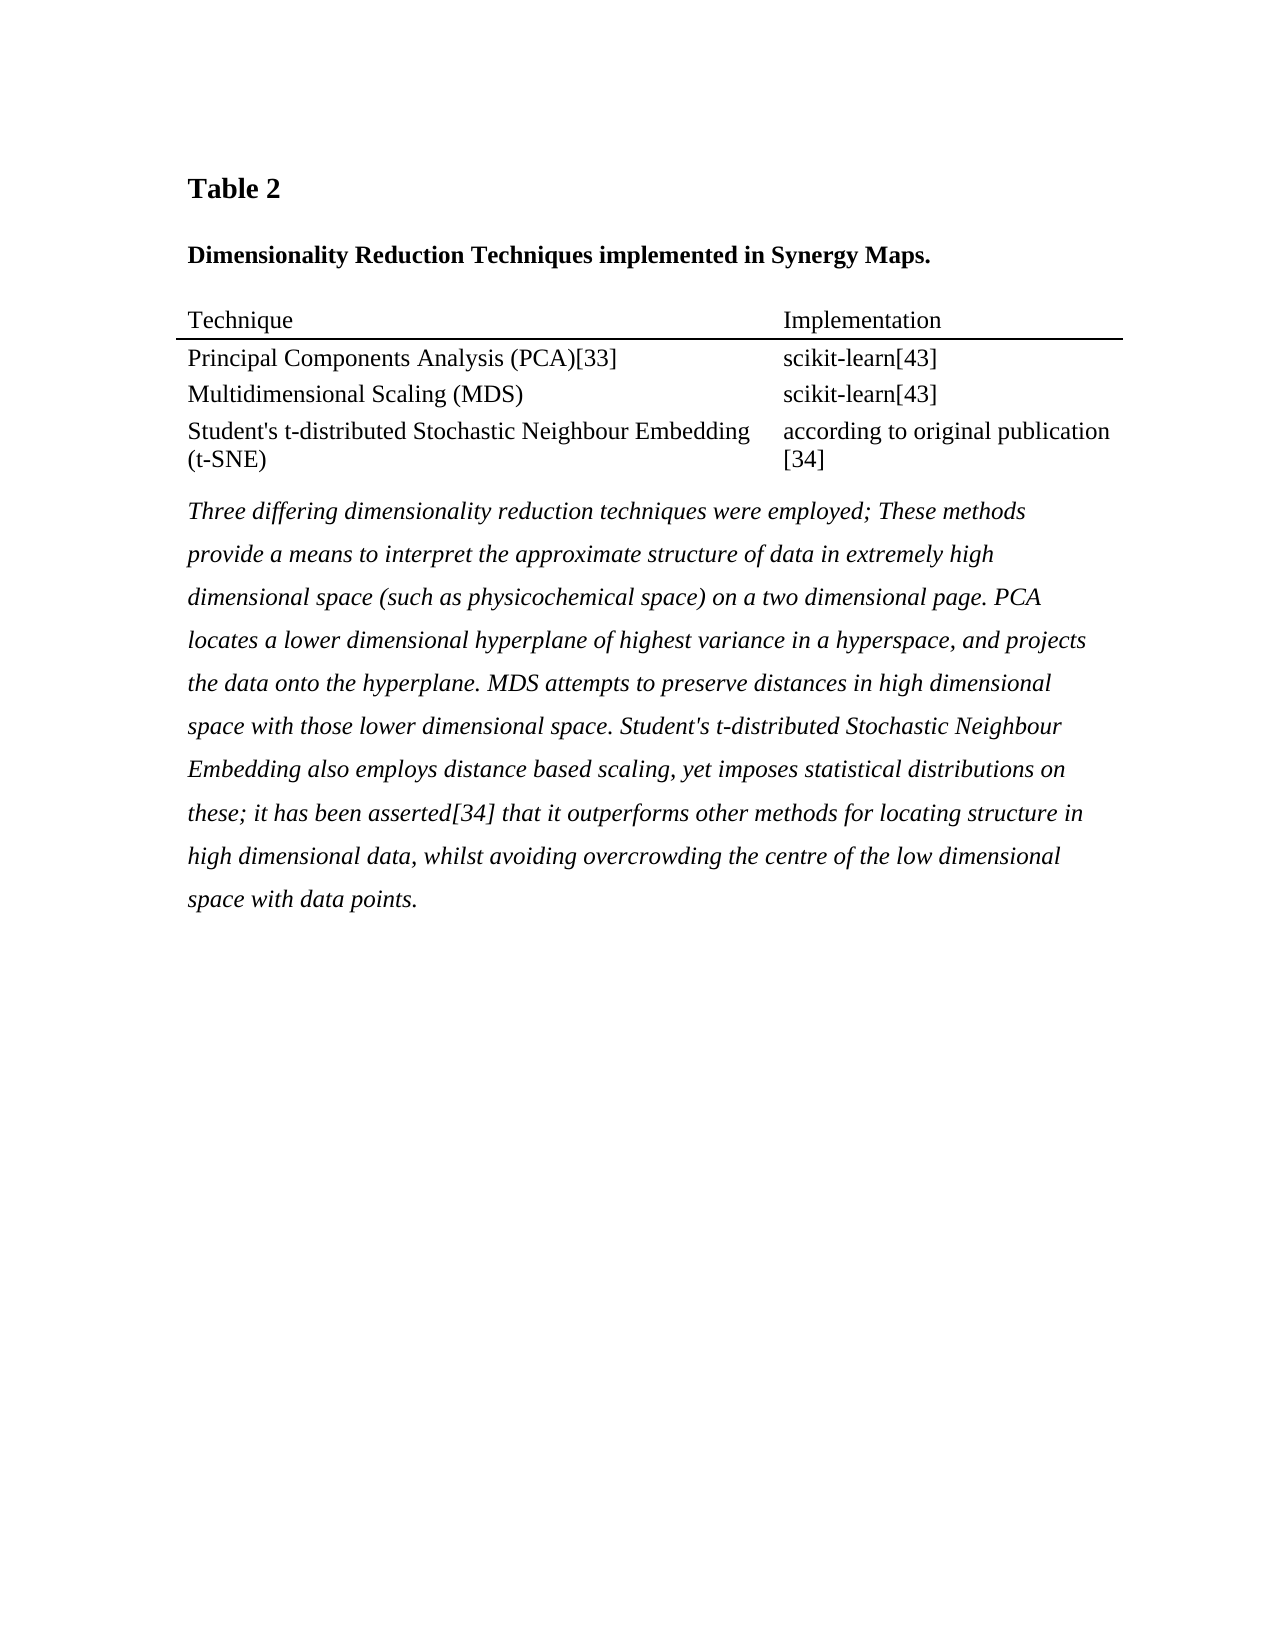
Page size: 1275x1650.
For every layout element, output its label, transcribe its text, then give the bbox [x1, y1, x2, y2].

table_header Technique [176, 302, 772, 338]
table_cell Principal Components Analysis (PCA)[33] [176, 340, 772, 376]
table_cell according to original publication [34] [772, 412, 1123, 477]
subtitle Table 2 [187, 171, 1087, 204]
table_cell scikit-learn[43] [772, 376, 1123, 412]
text Three differing dimensionality reduction techniques were employed; These methods provide a means to interpret the approximate structure of data in extremely high dimensional space (such as physicochemical space) on a two dimensional page. PCA locates a lower dimensional hyperplane of highest variance in a hyperspace, and projects the data onto the hyperplane. MDS attempts to preserve distances in high dimensional space with those lower dimensional space. Student's t-distributed Stochastic Neighbour Embedding also employs distance based scaling, yet imposes statistical distributions on these; it has been asserted[34] that it outperforms other methods for locating structure in high dimensional data, whilst avoiding overcrowding the centre of the low dimensional space with data points. [187, 496, 1087, 913]
table_cell Multidimensional Scaling (MDS) [176, 376, 772, 412]
table_cell scikit-learn[43] [772, 340, 1123, 376]
table_cell Student's t-distributed Stochastic Neighbour Embedding (t-SNE) [176, 412, 772, 477]
text Dimensionality Reduction Techniques implemented in Synergy Maps. [187, 240, 1087, 269]
table_header Implementation [772, 302, 1123, 338]
